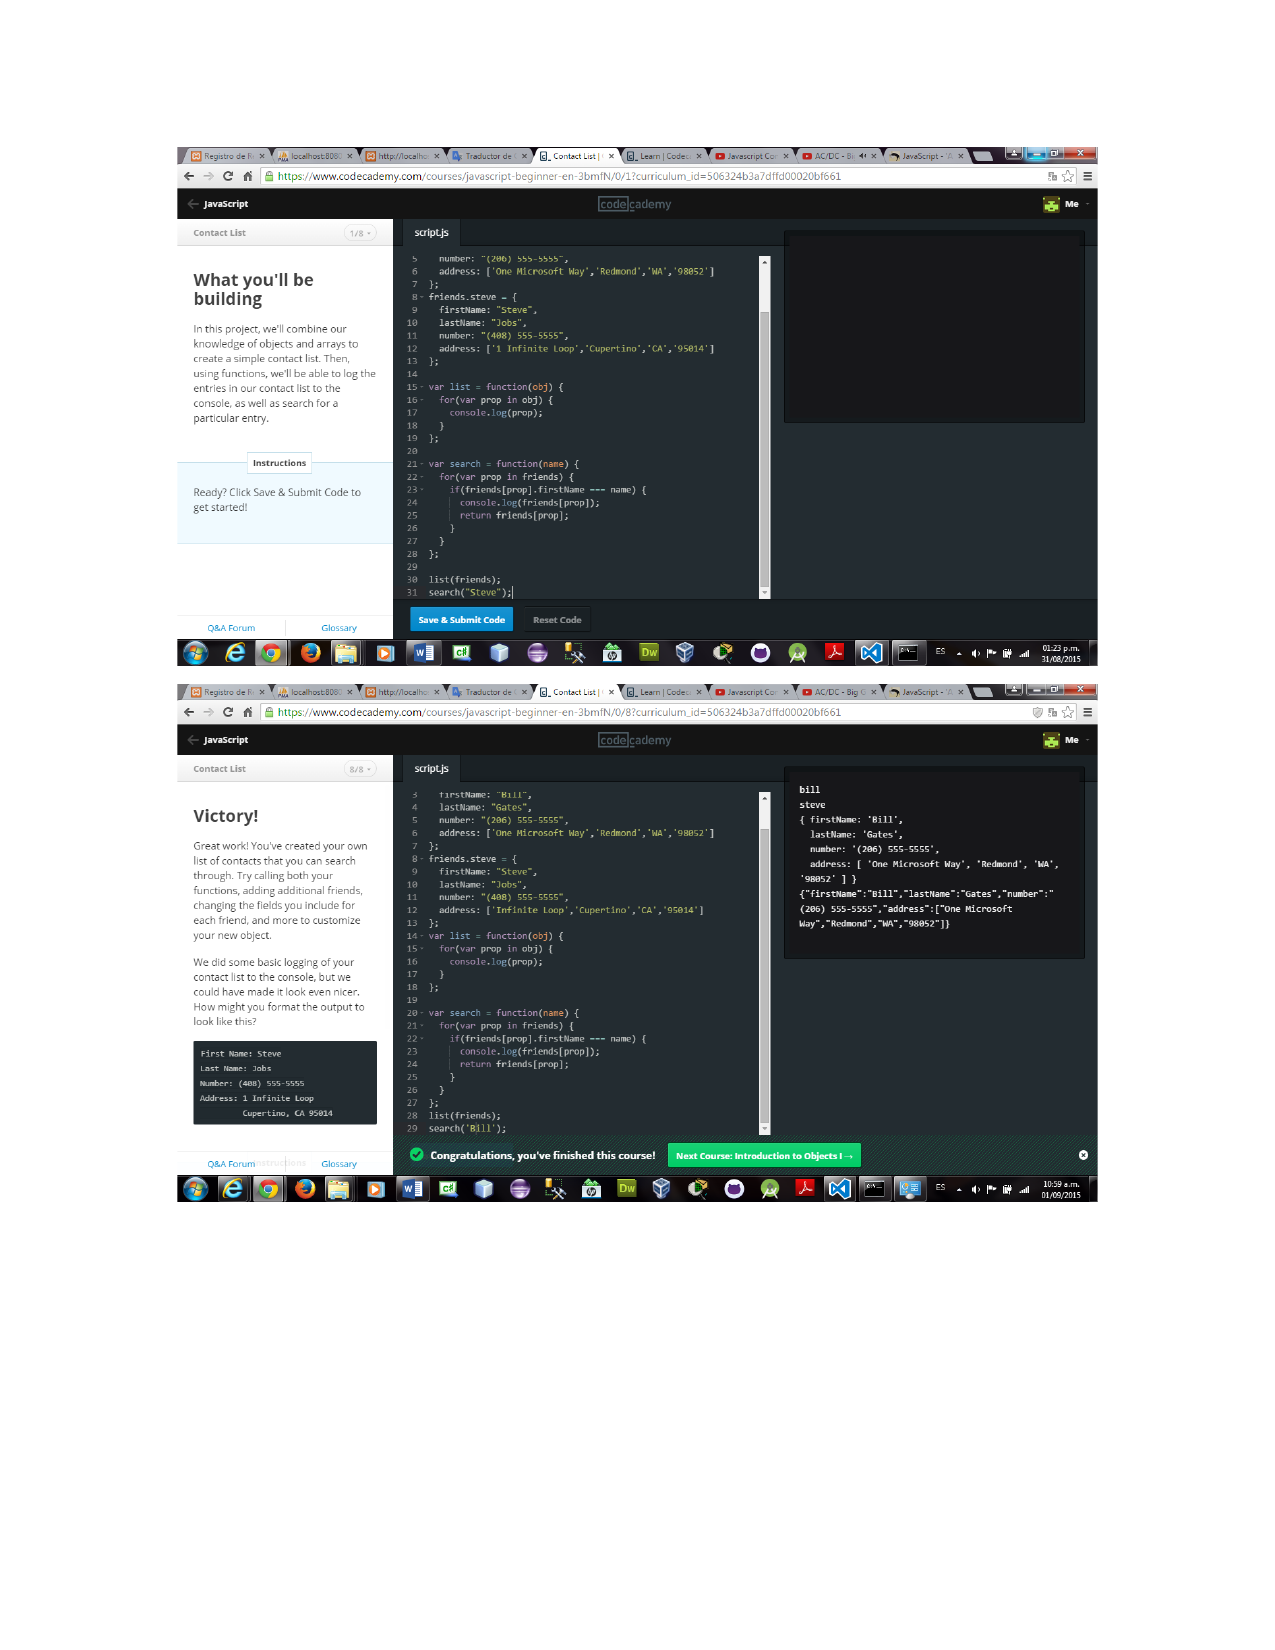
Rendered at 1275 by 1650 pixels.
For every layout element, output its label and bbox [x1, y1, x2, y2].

picture [177, 684, 1098, 1202]
picture [177, 147, 1098, 666]
